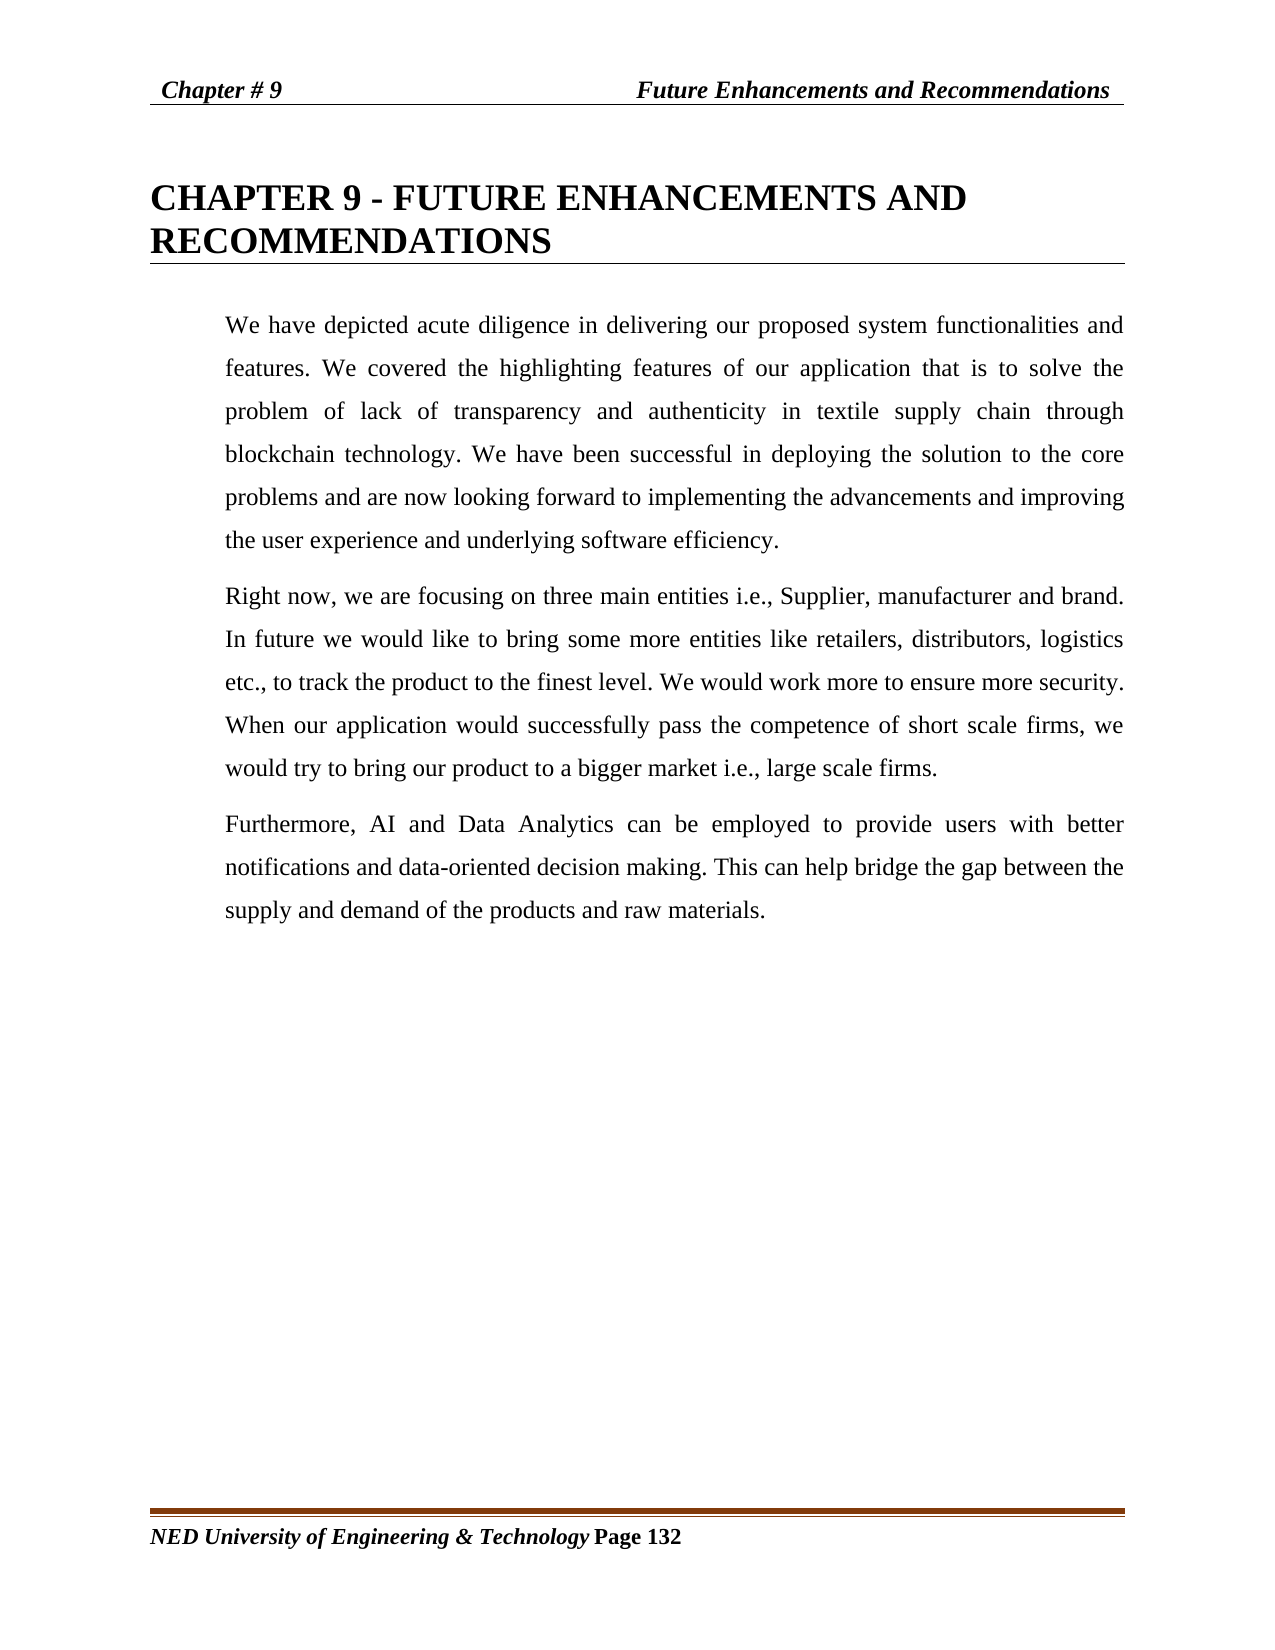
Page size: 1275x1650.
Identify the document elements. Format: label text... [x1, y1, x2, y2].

text We have depicted acute diligence in delivering our proposed system functionalities and features. We covered the highlighting features of our application that is to solve the problem of lack of transparency and authenticity in textile supply chain through blockchain technology. We have been successful in deploying the solution to the core problems and are now looking forward to implementing the advancements and improving the user experience and underlying software efficiency. [225, 310, 1125, 554]
text Furthermore, AI and Data Analytics can be employed to provide users with better notifications and data-oriented decision making. This can help bridge the gap between the supply and demand of the products and raw materials. [225, 809, 1125, 924]
subtitle CHAPTER 9 - FUTURE ENHANCEMENTS AND RECOMMENDATIONS [150, 175, 1125, 263]
text Right now, we are focusing on three main entities i.e., Supplier, manufacturer and brand. In future we would like to bring some more entities like retailers, distributors, logistics etc., to track the product to the finest level. We would work more to ensure more security. When our application would successfully pass the competence of short scale firms, we would try to bring our product to a bigger market i.e., large scale firms. [225, 581, 1125, 782]
